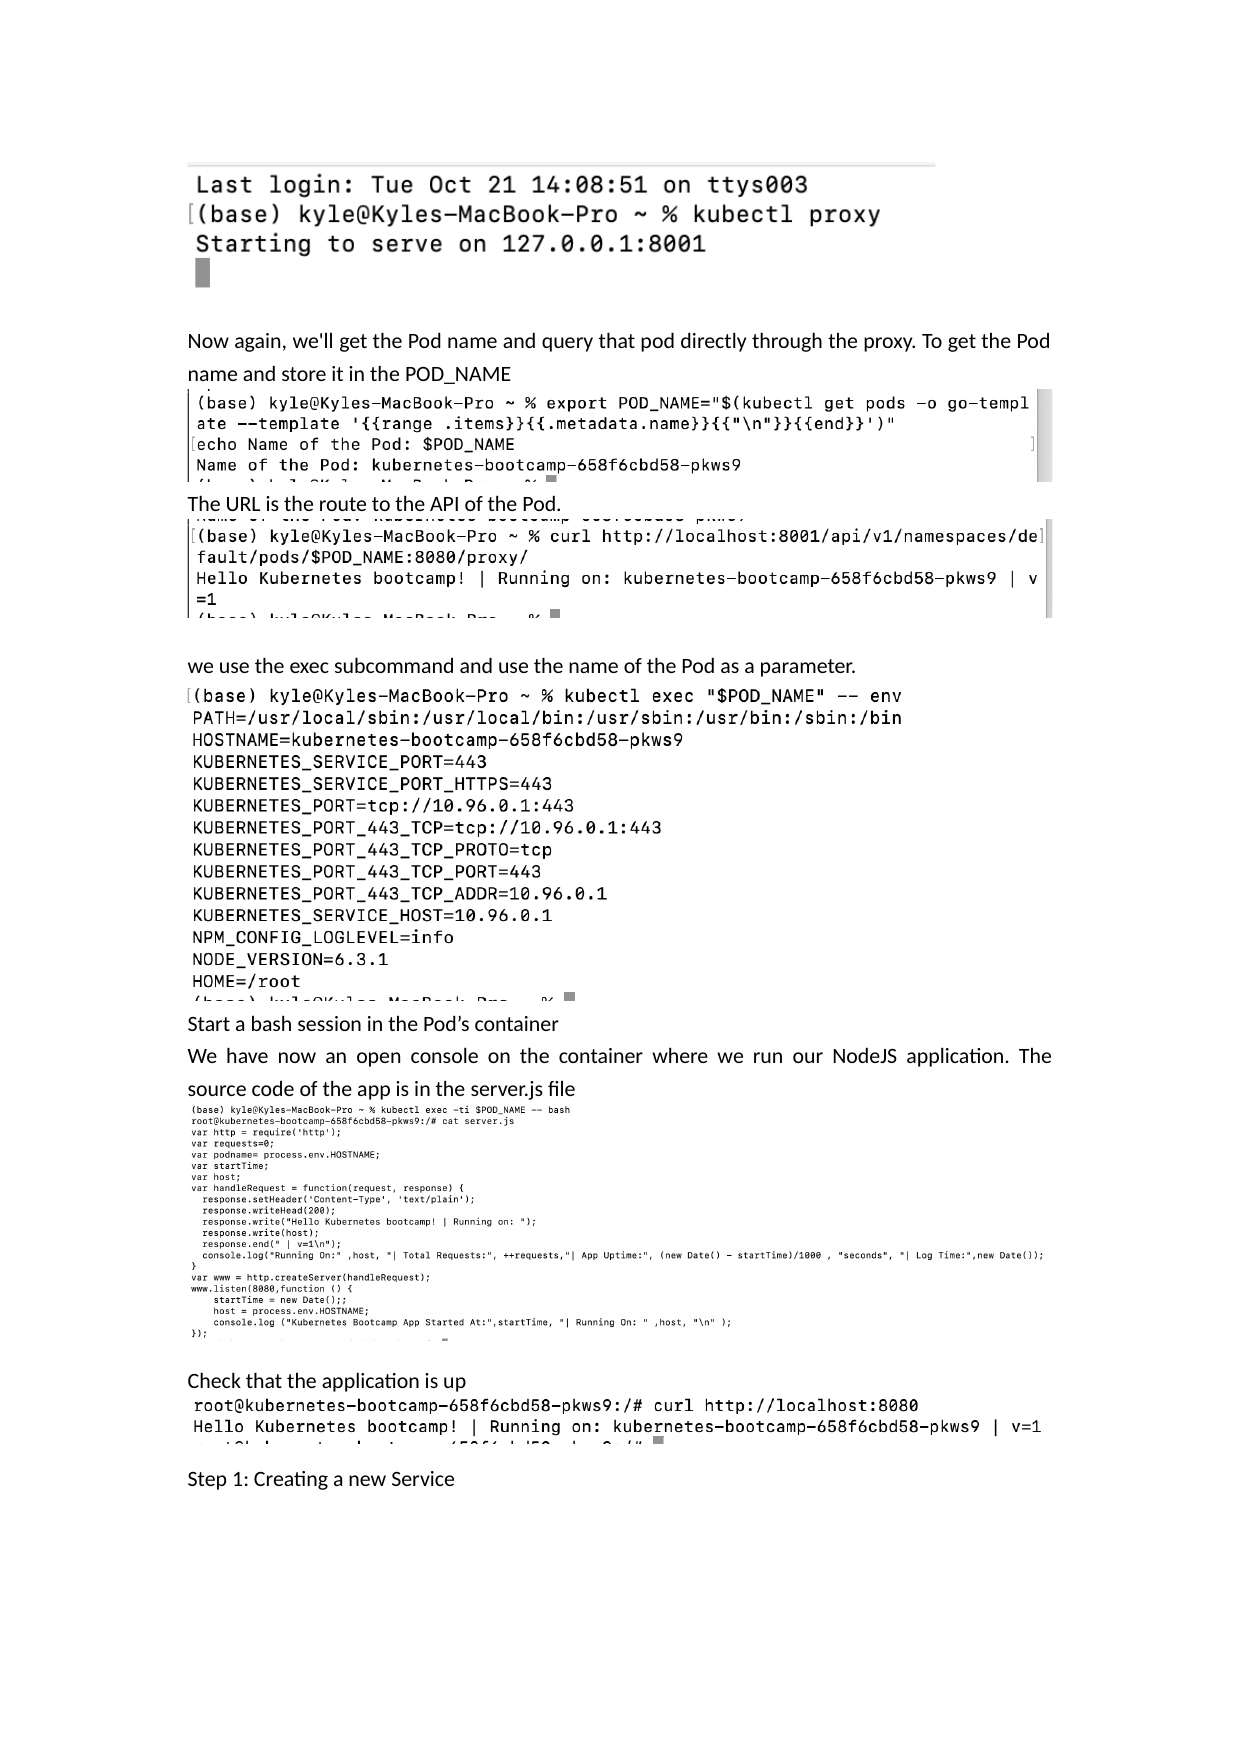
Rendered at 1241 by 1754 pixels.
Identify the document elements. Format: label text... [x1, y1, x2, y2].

picture [187, 1104, 1052, 1341]
picture [187, 1397, 1053, 1444]
text Start a bash session in the Pod’s container [187, 1007, 1053, 1039]
picture [187, 162, 936, 298]
text The URL is the route to the API of the Pod. [187, 487, 1053, 519]
text We have now an open console on the container where we run our NodeJS application. The source code of the app is in the server.js file [187, 1039, 1053, 1104]
text Step 1: Creating a new Service [187, 1462, 1053, 1494]
picture [187, 682, 1052, 1001]
text we use the exec subcommand and use the name of the Pod as a parameter. [187, 649, 1053, 682]
picture [187, 389, 1053, 482]
text Now again, we'll get the Pod name and query that pod directly through the proxy. To get the Pod name and store it in the POD_NAME [187, 324, 1053, 389]
picture [187, 519, 1053, 618]
text Check that the application is up [187, 1364, 1053, 1397]
